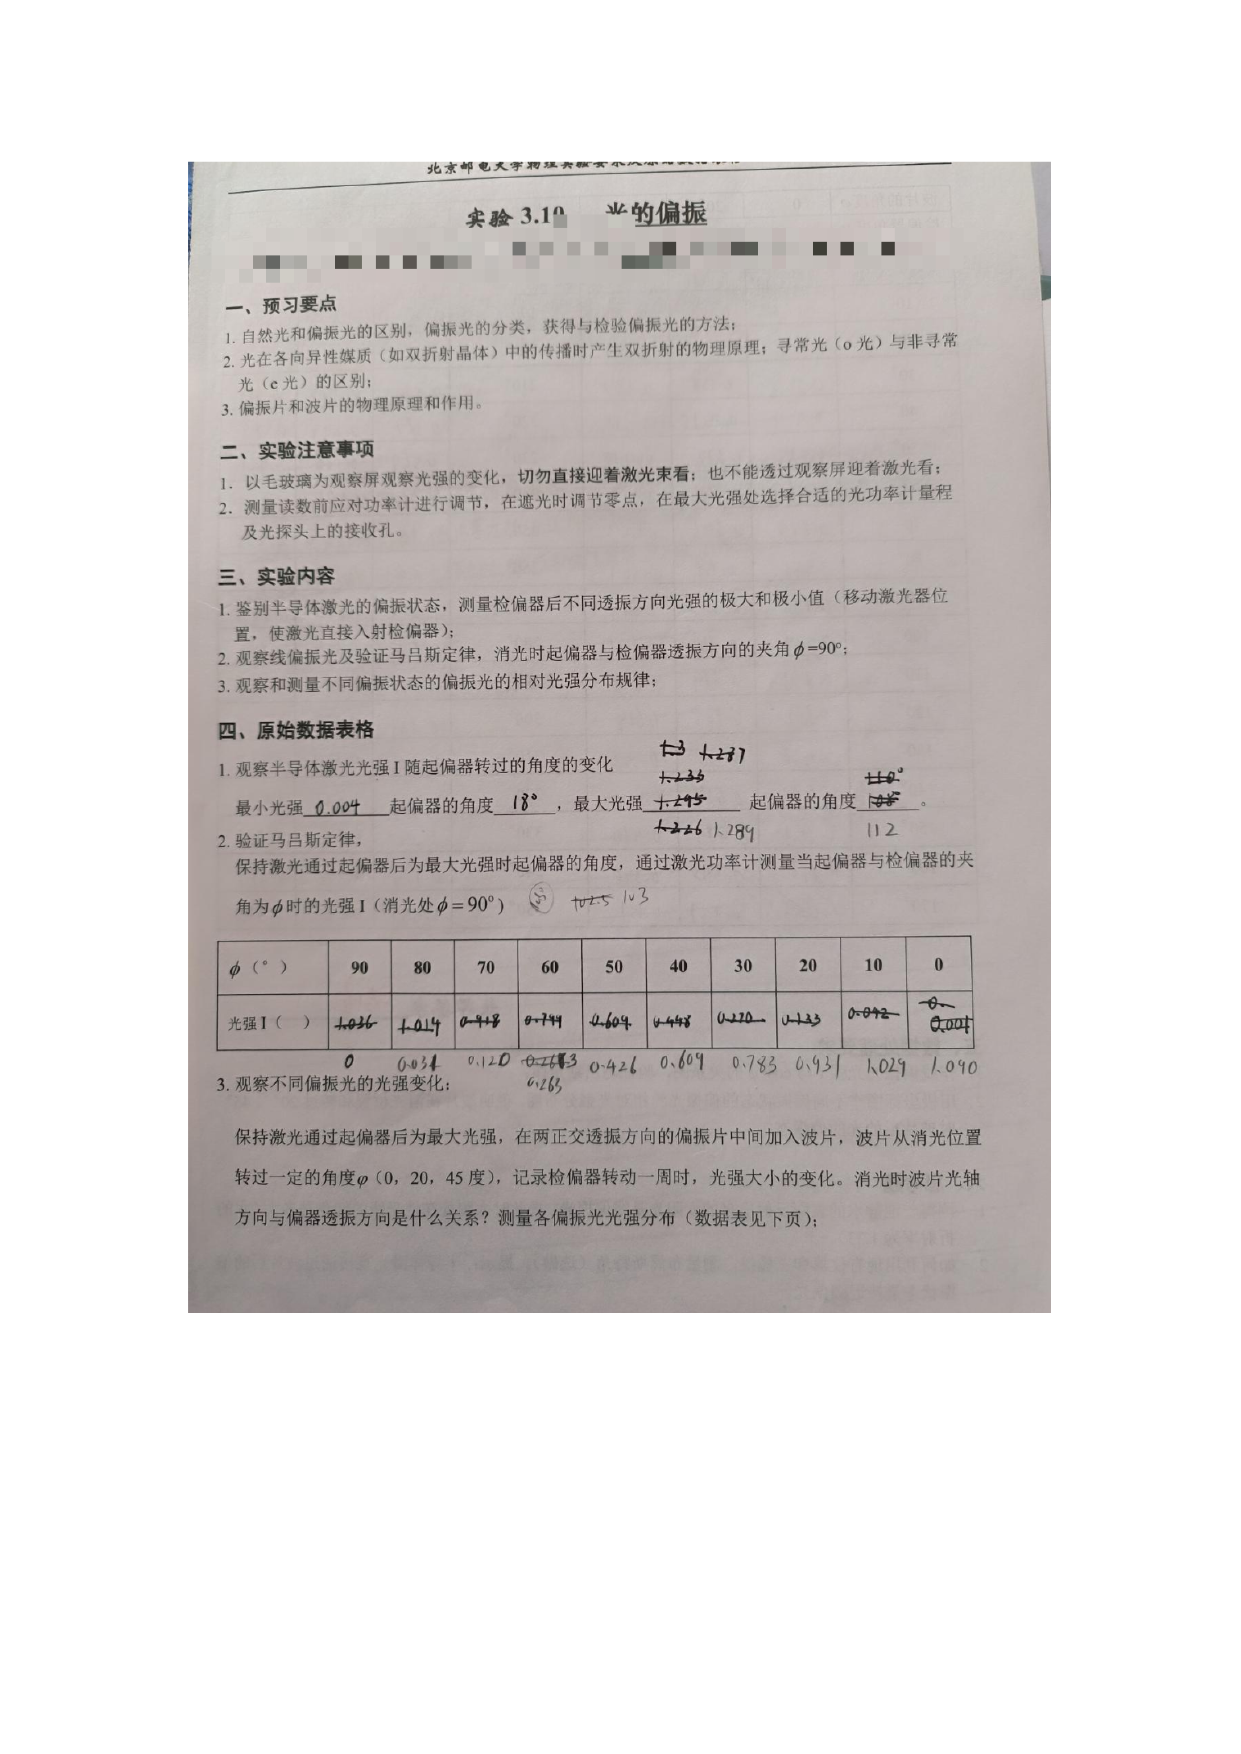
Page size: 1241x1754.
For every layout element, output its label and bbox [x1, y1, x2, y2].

picture [188, 163, 1051, 1312]
